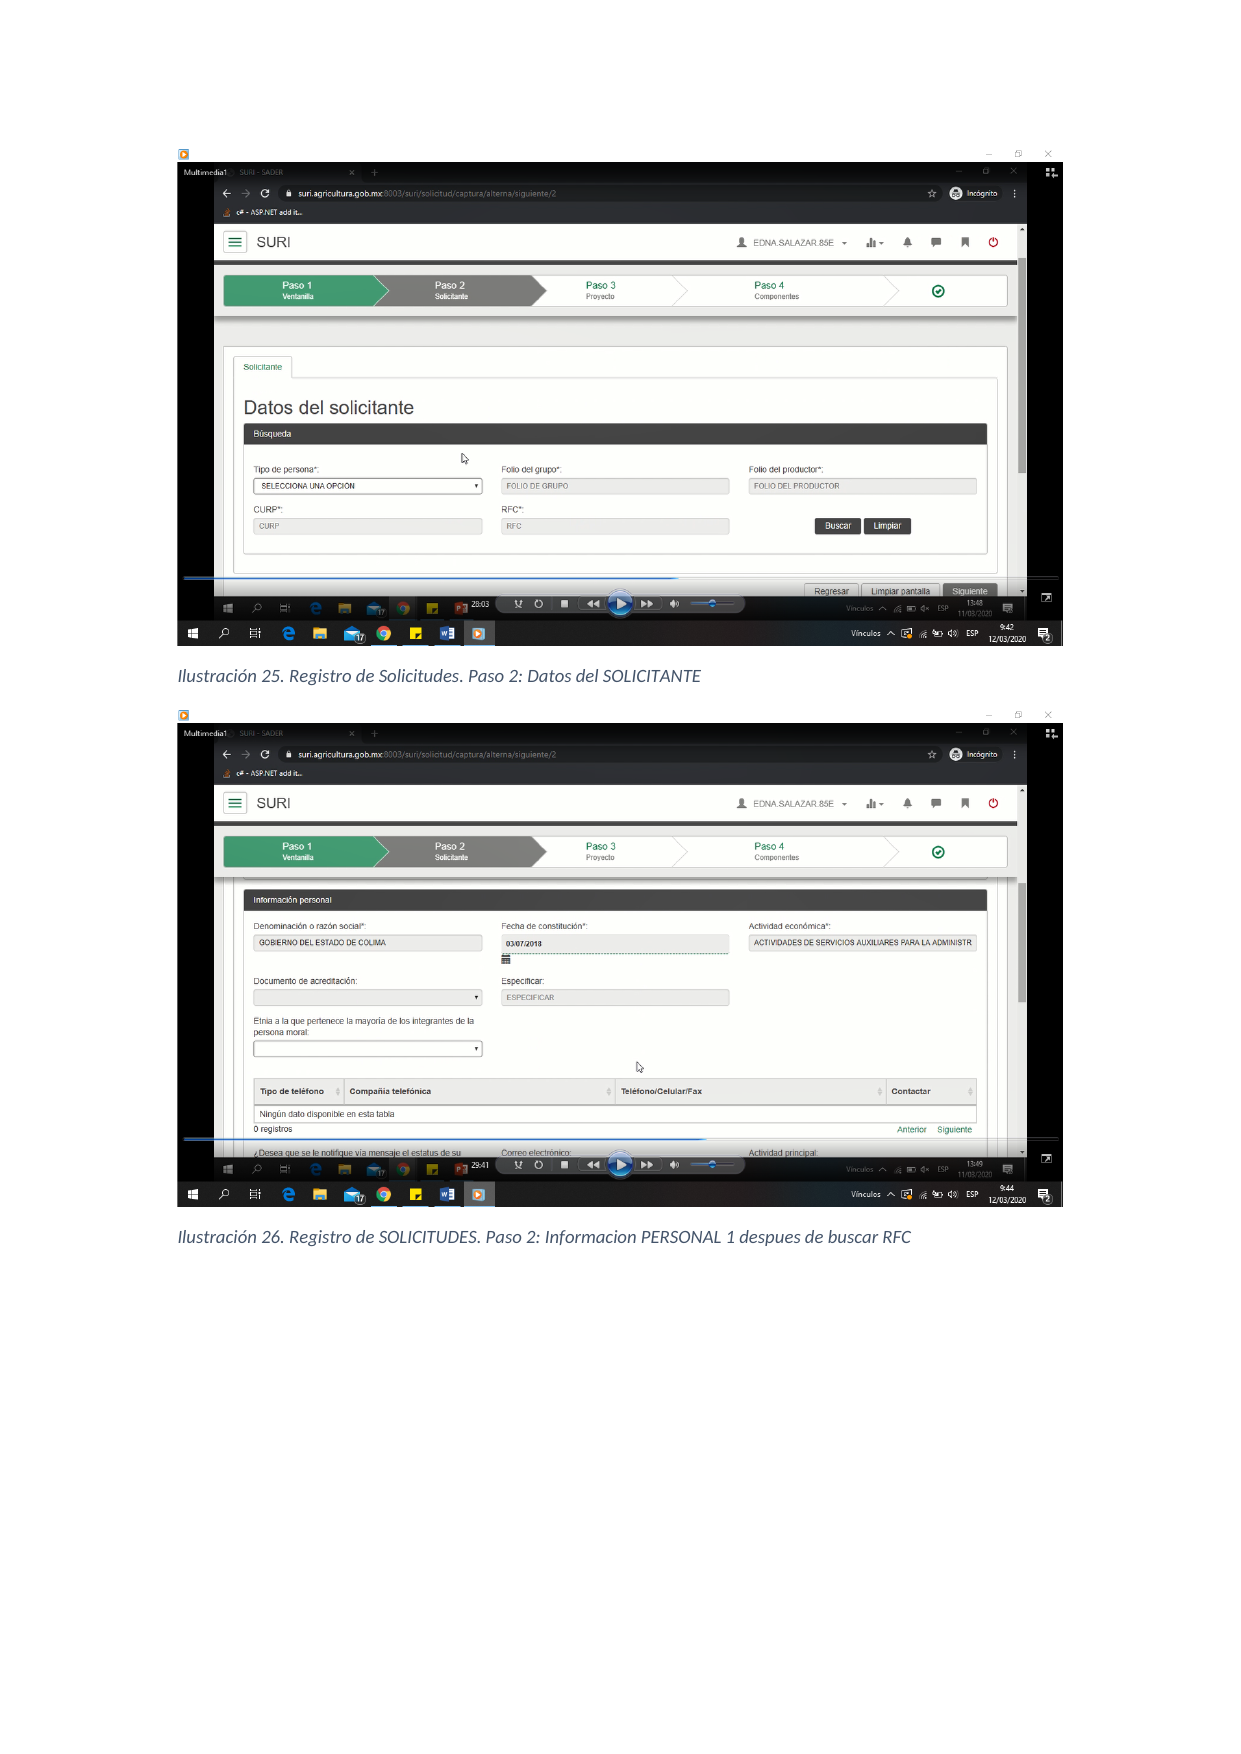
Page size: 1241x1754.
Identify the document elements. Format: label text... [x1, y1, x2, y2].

picture [177, 708, 1063, 1207]
text Ilustración 25. Registro de Solicitudes. Paso 2: Datos del SOLICITANTE [177, 664, 1063, 687]
text Ilustración 26. Registro de SOLICITUDES. Paso 2: Informacion PERSONAL 1 despues de buscar RFC [177, 1225, 1063, 1248]
picture [177, 147, 1063, 646]
